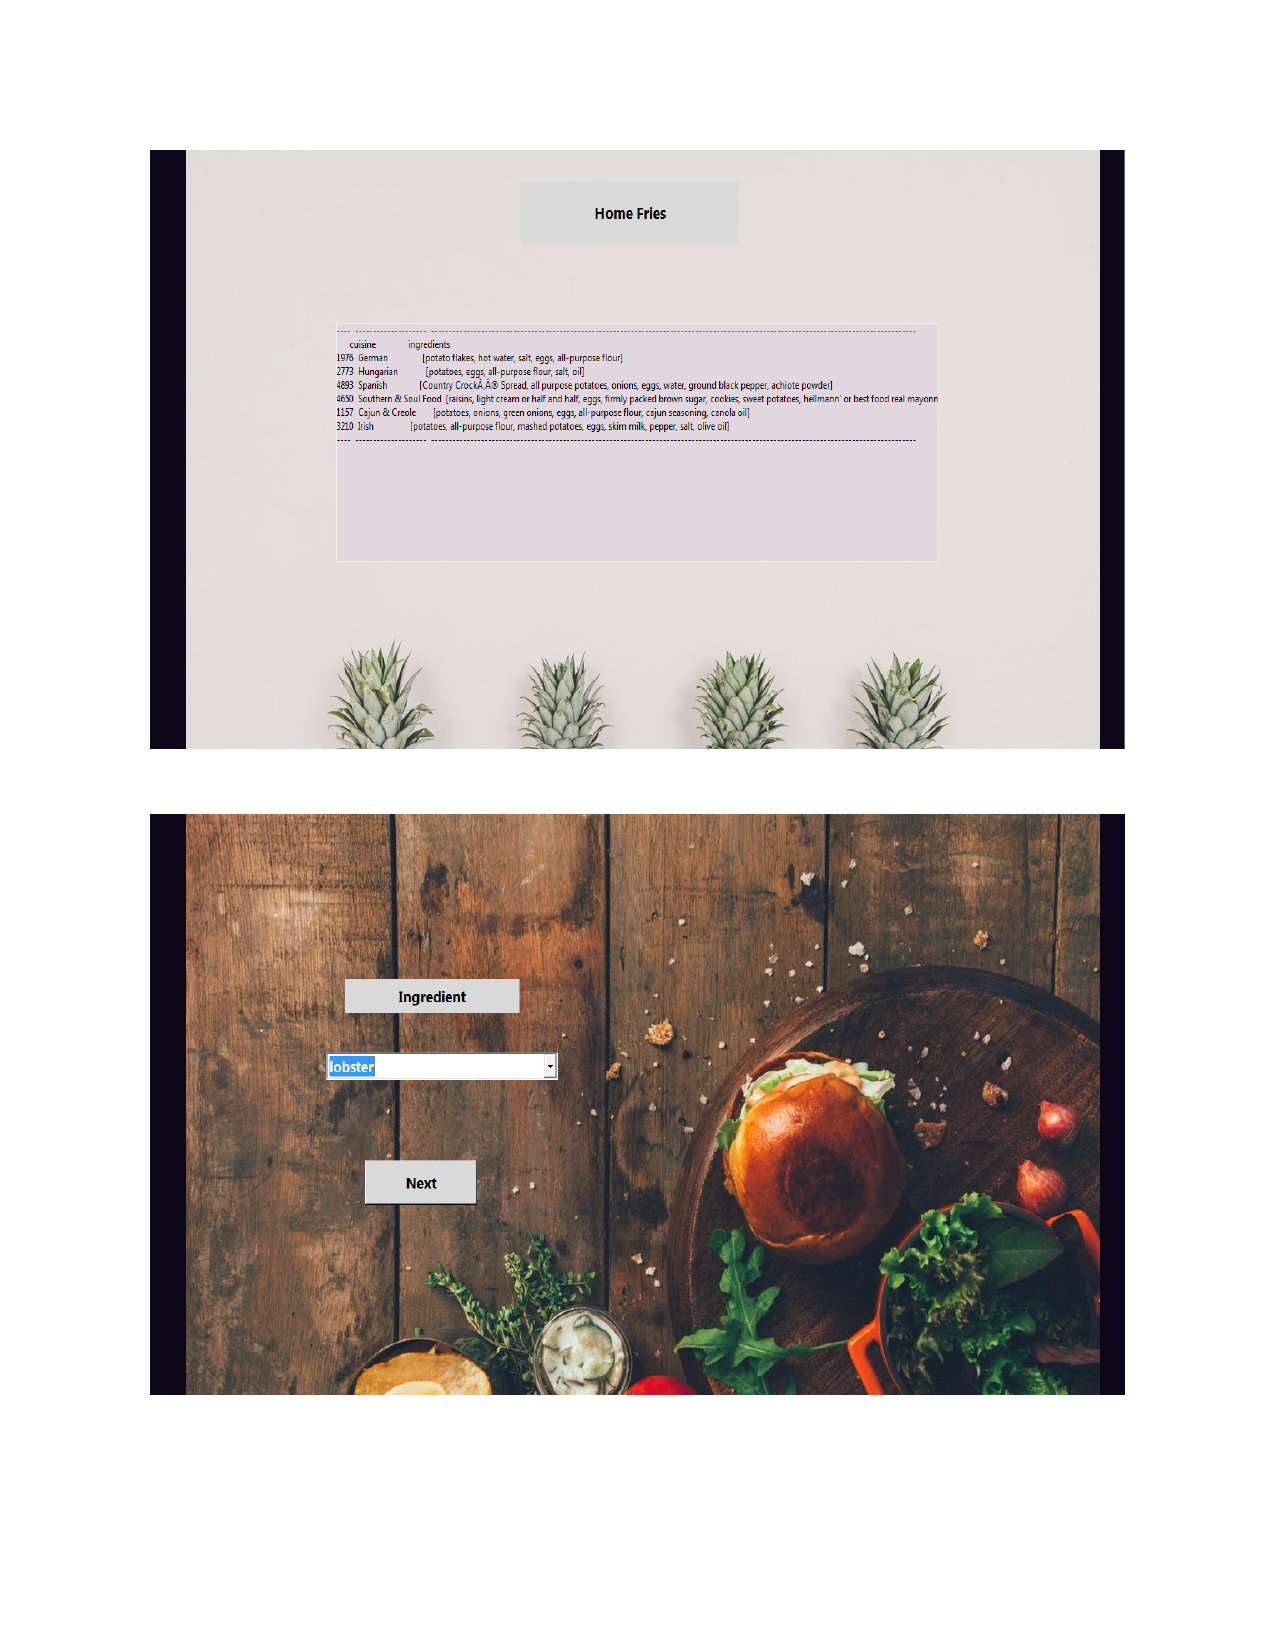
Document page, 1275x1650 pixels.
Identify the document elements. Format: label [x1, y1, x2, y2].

picture [150, 814, 1125, 1395]
picture [150, 150, 1125, 749]
